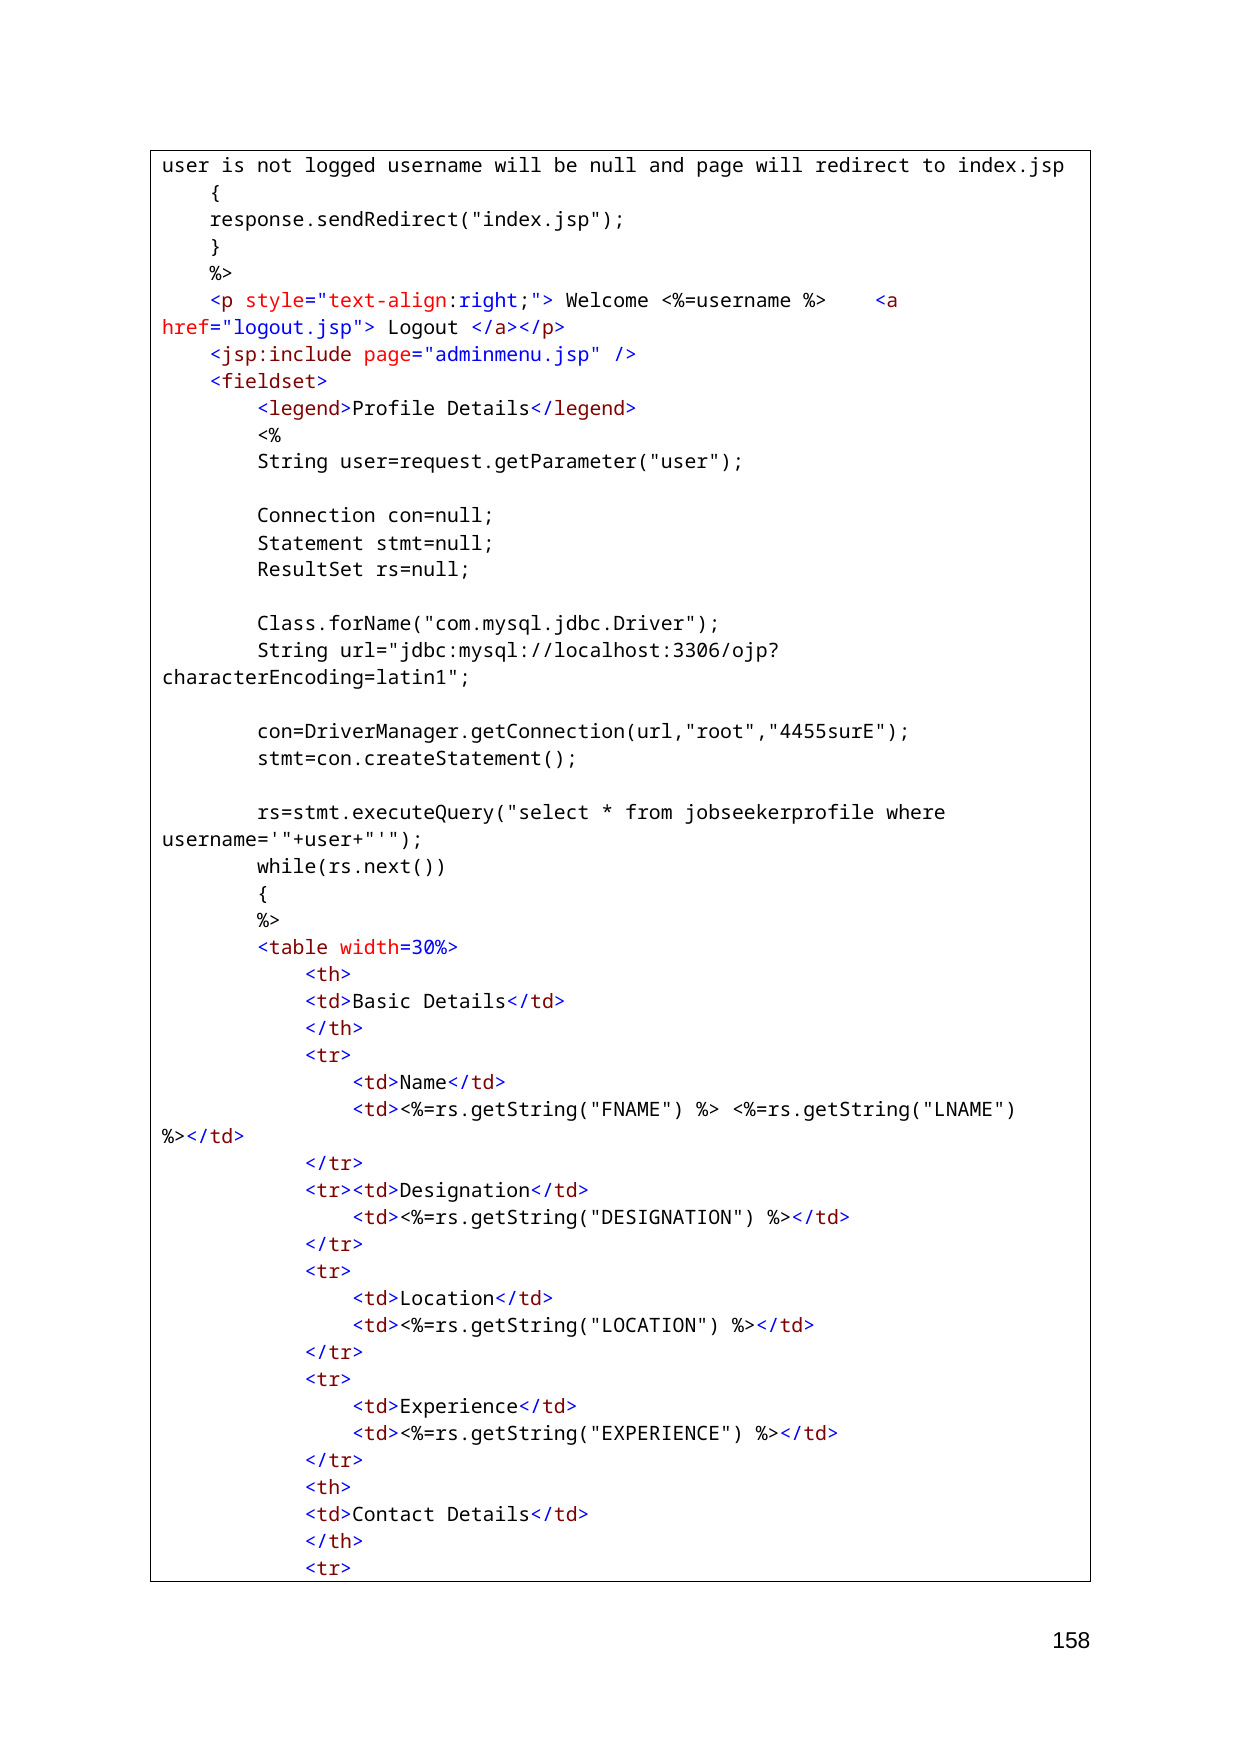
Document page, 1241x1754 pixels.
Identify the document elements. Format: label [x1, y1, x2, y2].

table_cell [151, 151, 1090, 1581]
